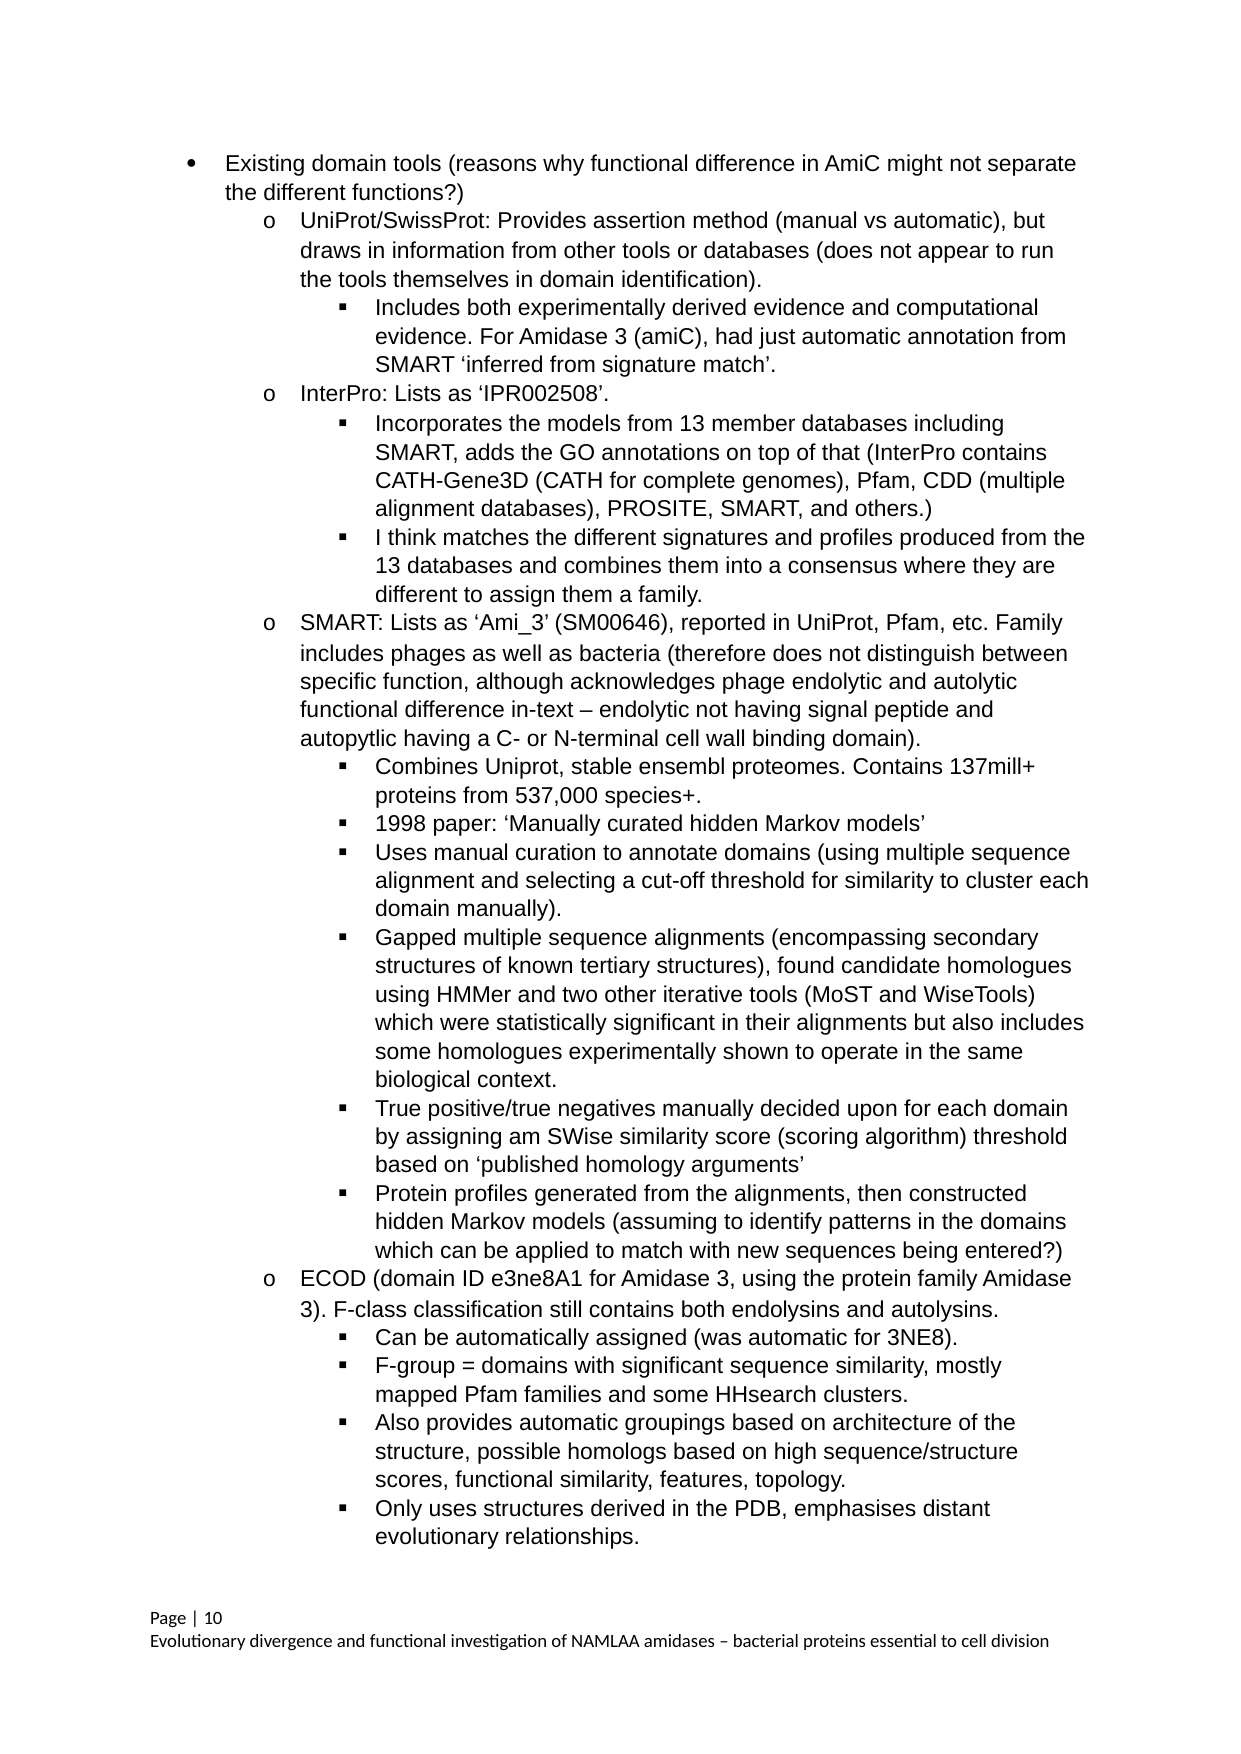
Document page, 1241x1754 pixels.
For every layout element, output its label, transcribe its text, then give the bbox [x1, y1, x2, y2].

list ECOD (domain ID e3ne8A1 for Amidase 3, using the protein family Amidase 3). F-class classification still contains both endolysins and autolysins. [262, 1265, 1090, 1322]
list Gapped multiple sequence alignments (encompassing secondary structures of known tertiary structures), found candidate homologues using HMMer and two other iterative tools (MoST and WiseTools) which were statistically significant in their alignments but also includes some homologues experimentally shown to operate in the same biological context. [337, 924, 1090, 1092]
list Protein profiles generated from the alignments, then constructed hidden Markov models (assuming to identify patterns in the domains which can be applied to match with new sequences being entered?) [337, 1180, 1090, 1263]
list UniProt/SwissProt: Provides assertion method (manual vs automatic), but draws in information from other tools or databases (does not appear to run the tools themselves in domain identification). [262, 207, 1090, 292]
list InterPro: Lists as ‘IPR002508’. [262, 379, 1090, 408]
list I think matches the different signatures and profiles produced from the 13 databases and combines them into a consensus where they are different to assign them a family. [337, 524, 1090, 607]
list Can be automatically assigned (was automatic for 3NE8). [337, 1324, 1090, 1350]
list Combines Uniprot, stable ensembl proteomes. Contains 137mill+ proteins from 537,000 species+. [337, 753, 1090, 808]
list Only uses structures derived in the PDB, emphasises distant evolutionary relationships. [337, 1494, 1090, 1549]
list Incorporates the models from 13 member databases including SMART, adds the GO annotations on top of that (InterPro contains CATH-Gene3D (CATH for complete genomes), Pfam, CDD (multiple alignment databases), PROSITE, SMART, and others.) [337, 410, 1090, 522]
list SMART: Lists as ‘Ami_3’ (SM00646), reported in UniProt, Pfam, etc. Family includes phages as well as bacteria (therefore does not distinguish between specific function, although acknowledges phage endolytic and autolytic functional difference in-text – endolytic not having signal peptide and autopytlic having a C- or N-terminal cell wall binding domain). [262, 609, 1090, 751]
list Uses manual curation to annotate domains (using multiple sequence alignment and selecting a cut-off threshold for similarity to cluster each domain manually). [337, 838, 1090, 922]
list Existing domain tools (reasons why functional difference in AmiC might not separate the different functions?) [187, 150, 1090, 205]
list Includes both experimentally derived evidence and computational evidence. For Amidase 3 (amiC), had just automatic annotation from SMART ‘inferred from signature match’. [337, 294, 1090, 377]
list 1998 paper: ‘Manually curated hidden Markov models’ [337, 810, 1090, 836]
list True positive/true negatives manually decided upon for each domain by assigning am SWise similarity score (scoring algorithm) threshold based on ‘published homology arguments’ [337, 1094, 1090, 1178]
list Also provides automatic groupings based on architecture of the structure, possible homologs based on high sequence/structure scores, functional similarity, features, topology. [337, 1409, 1090, 1492]
list F-group = domains with significant sequence similarity, mostly mapped Pfam families and some HHsearch clusters. [337, 1352, 1090, 1407]
